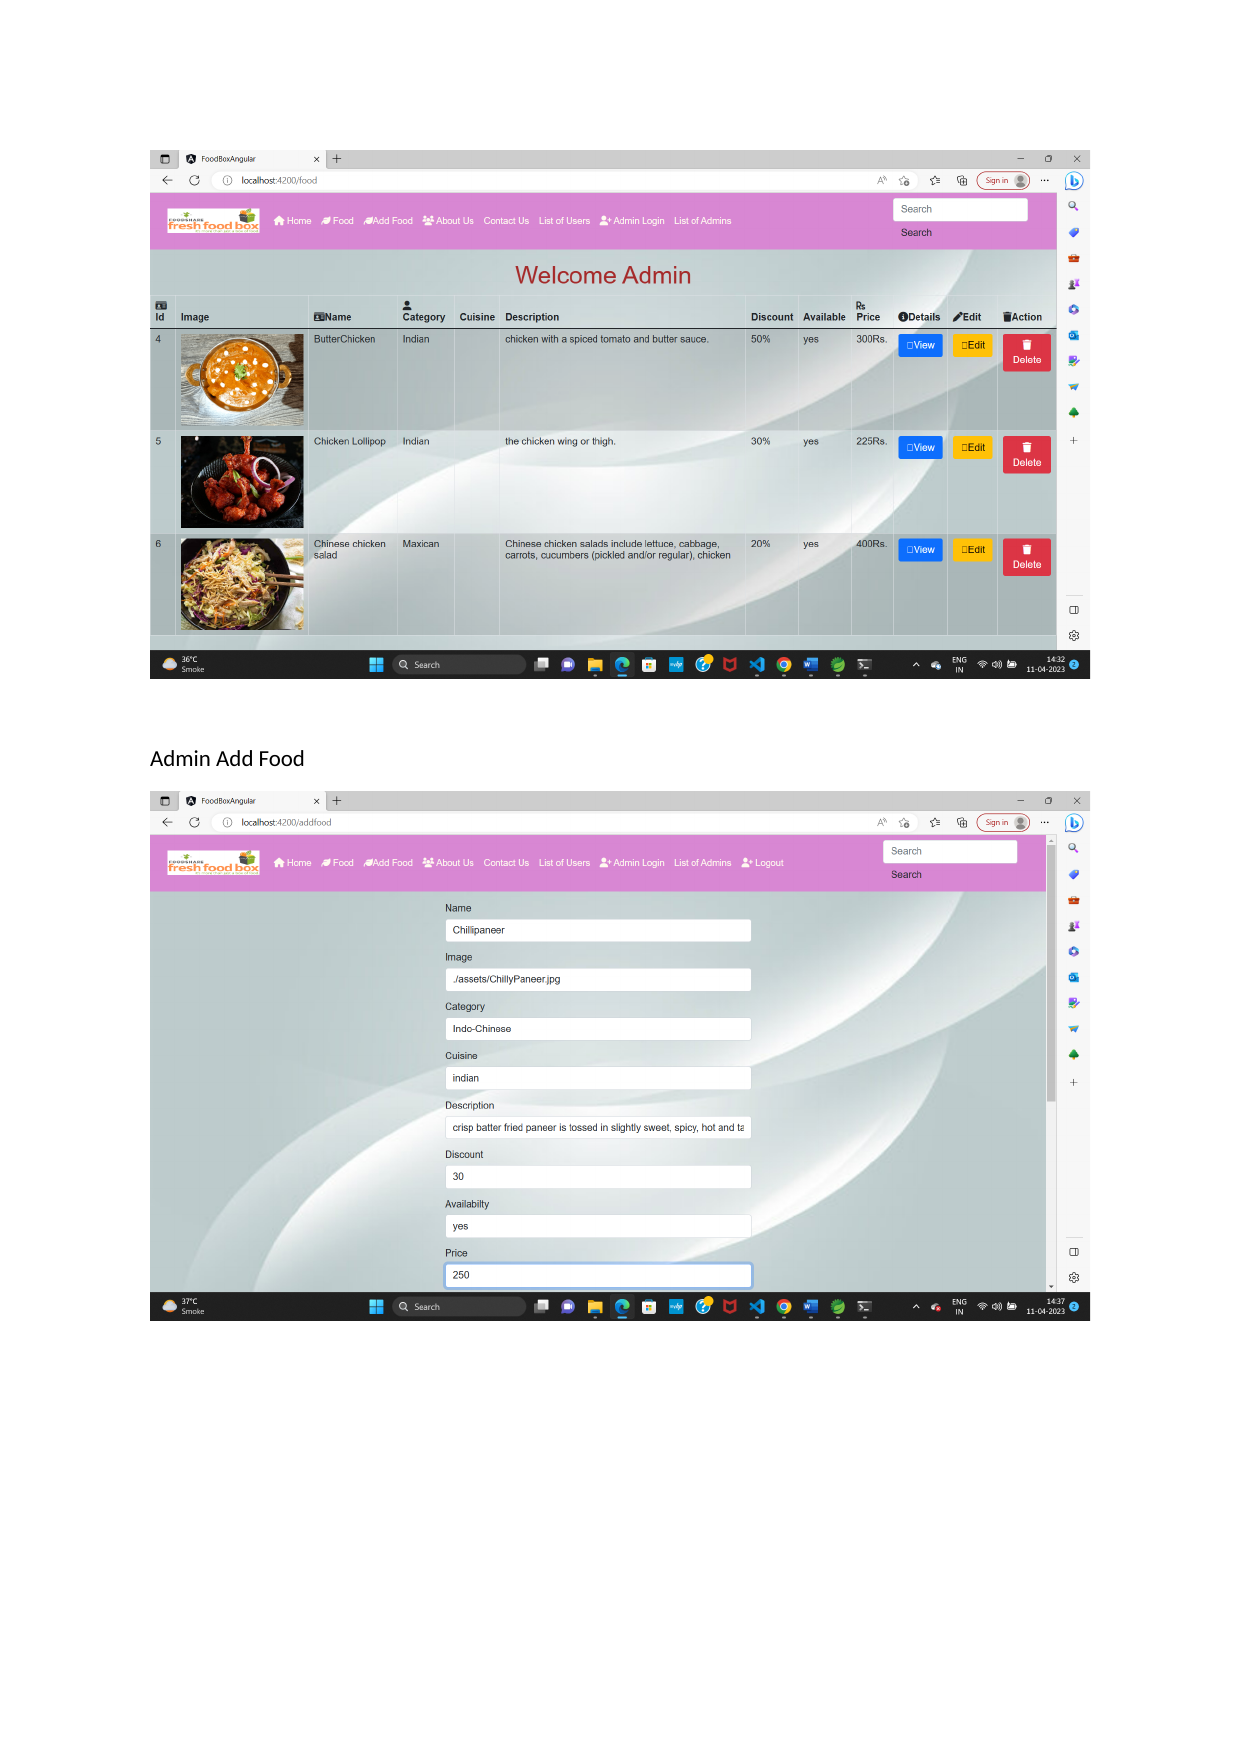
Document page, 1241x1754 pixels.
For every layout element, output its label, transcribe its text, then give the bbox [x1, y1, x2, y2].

picture [150, 791, 1091, 1321]
picture [150, 150, 1091, 679]
text Admin Add Food [150, 744, 1090, 773]
